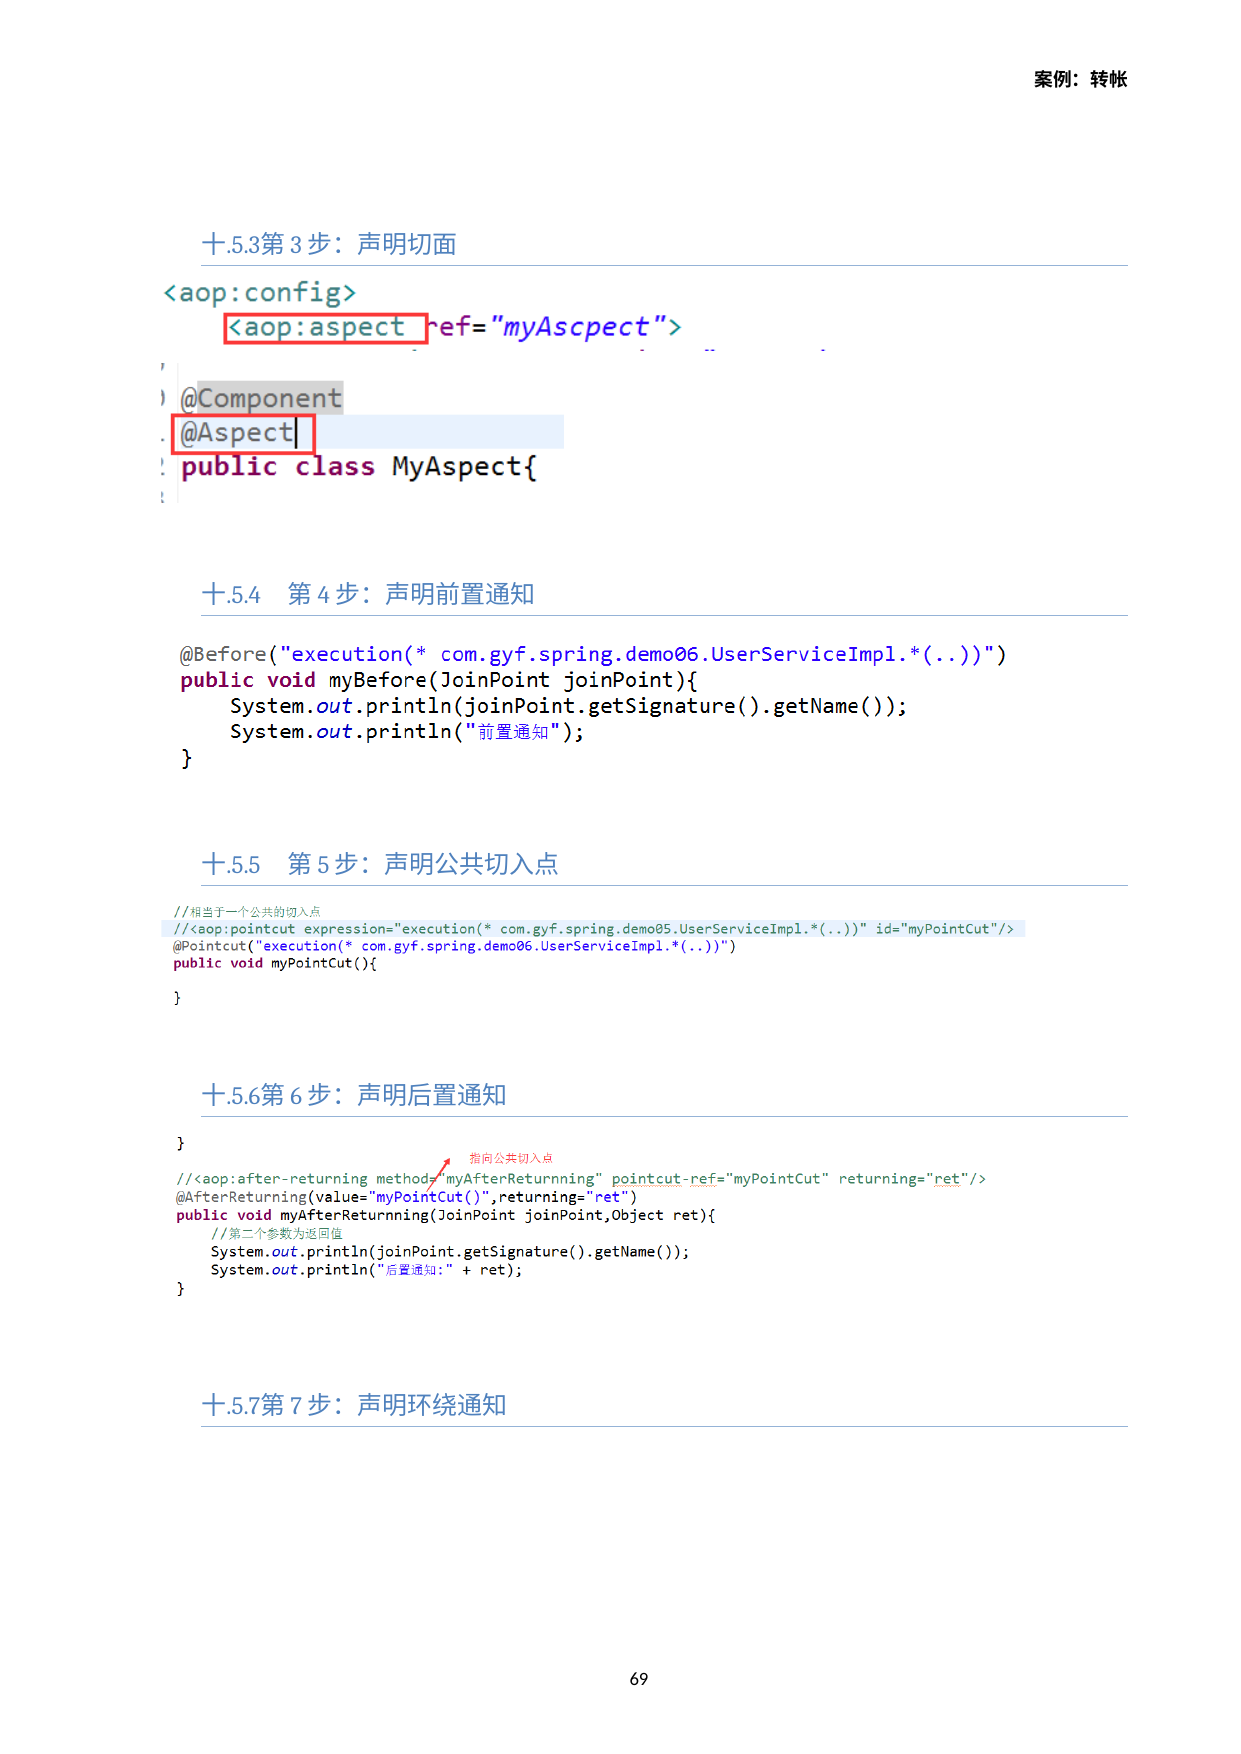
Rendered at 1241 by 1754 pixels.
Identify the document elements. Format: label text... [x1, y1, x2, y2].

table_header [113, 1125, 1000, 1324]
table_cell [113, 354, 1000, 512]
picture [161, 897, 1026, 1011]
subtitle 第5步：声明公共切入点 [201, 843, 1128, 885]
subtitle 第4步：声明前置通知 [201, 573, 1128, 615]
subtitle 第7步：声明环绕通知 [201, 1384, 1128, 1426]
picture [161, 630, 1026, 777]
table_header [113, 274, 1000, 354]
picture [161, 363, 564, 503]
subtitle 第3步：声明切面 [201, 223, 1128, 265]
table_header [113, 624, 1000, 783]
picture [161, 1137, 1025, 1312]
subtitle 第6步：声明后置通知 [201, 1074, 1128, 1116]
table_header [113, 895, 1000, 1013]
picture [161, 277, 833, 351]
